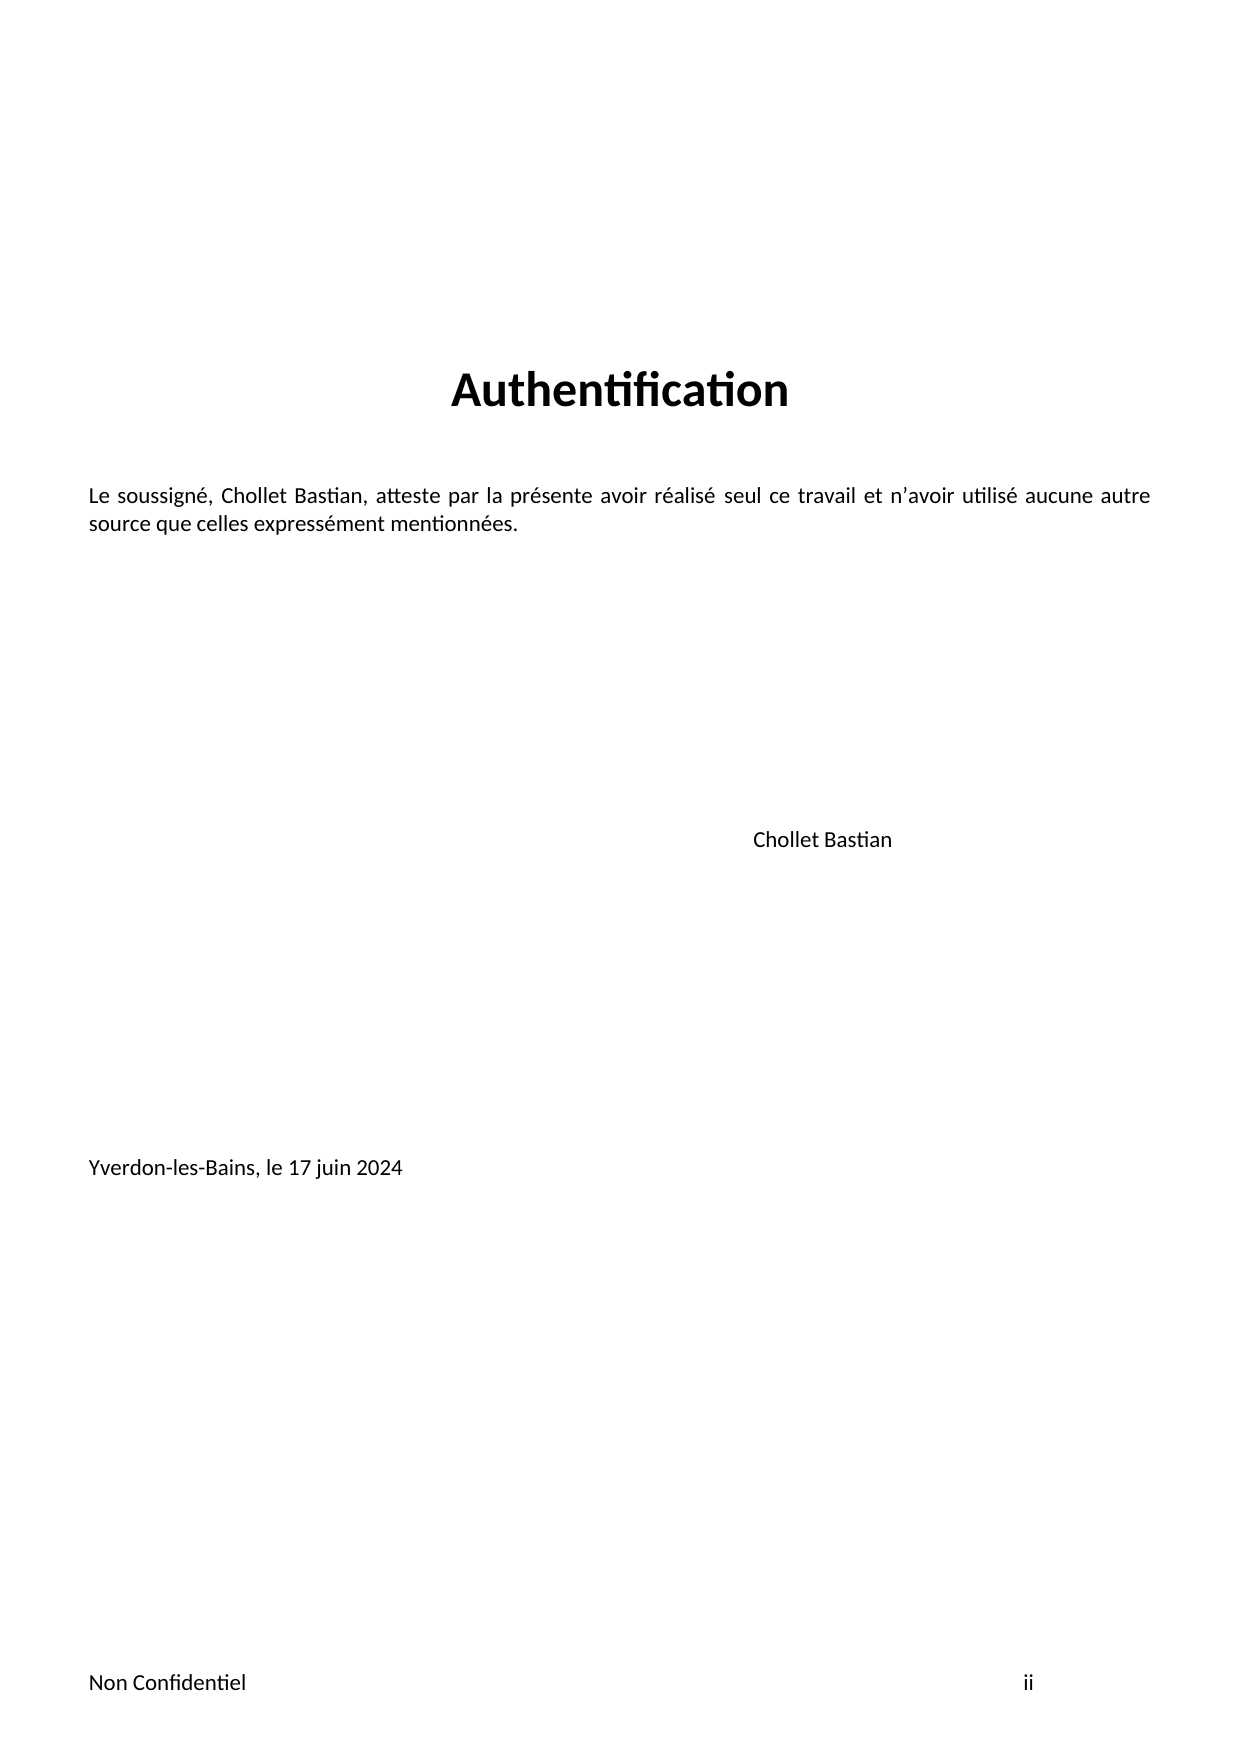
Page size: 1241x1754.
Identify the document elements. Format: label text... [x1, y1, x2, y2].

text le 17 juin 2024 [89, 1153, 1152, 1181]
text Chollet Bastian [89, 825, 1152, 853]
text , Chollet Bastian, atteste par la présente avoir réalisé ce travail et n’avoir utilisé aucune autre source que celles expressément mentionnées. [89, 481, 1152, 537]
subtitle Authentification [89, 358, 1152, 419]
